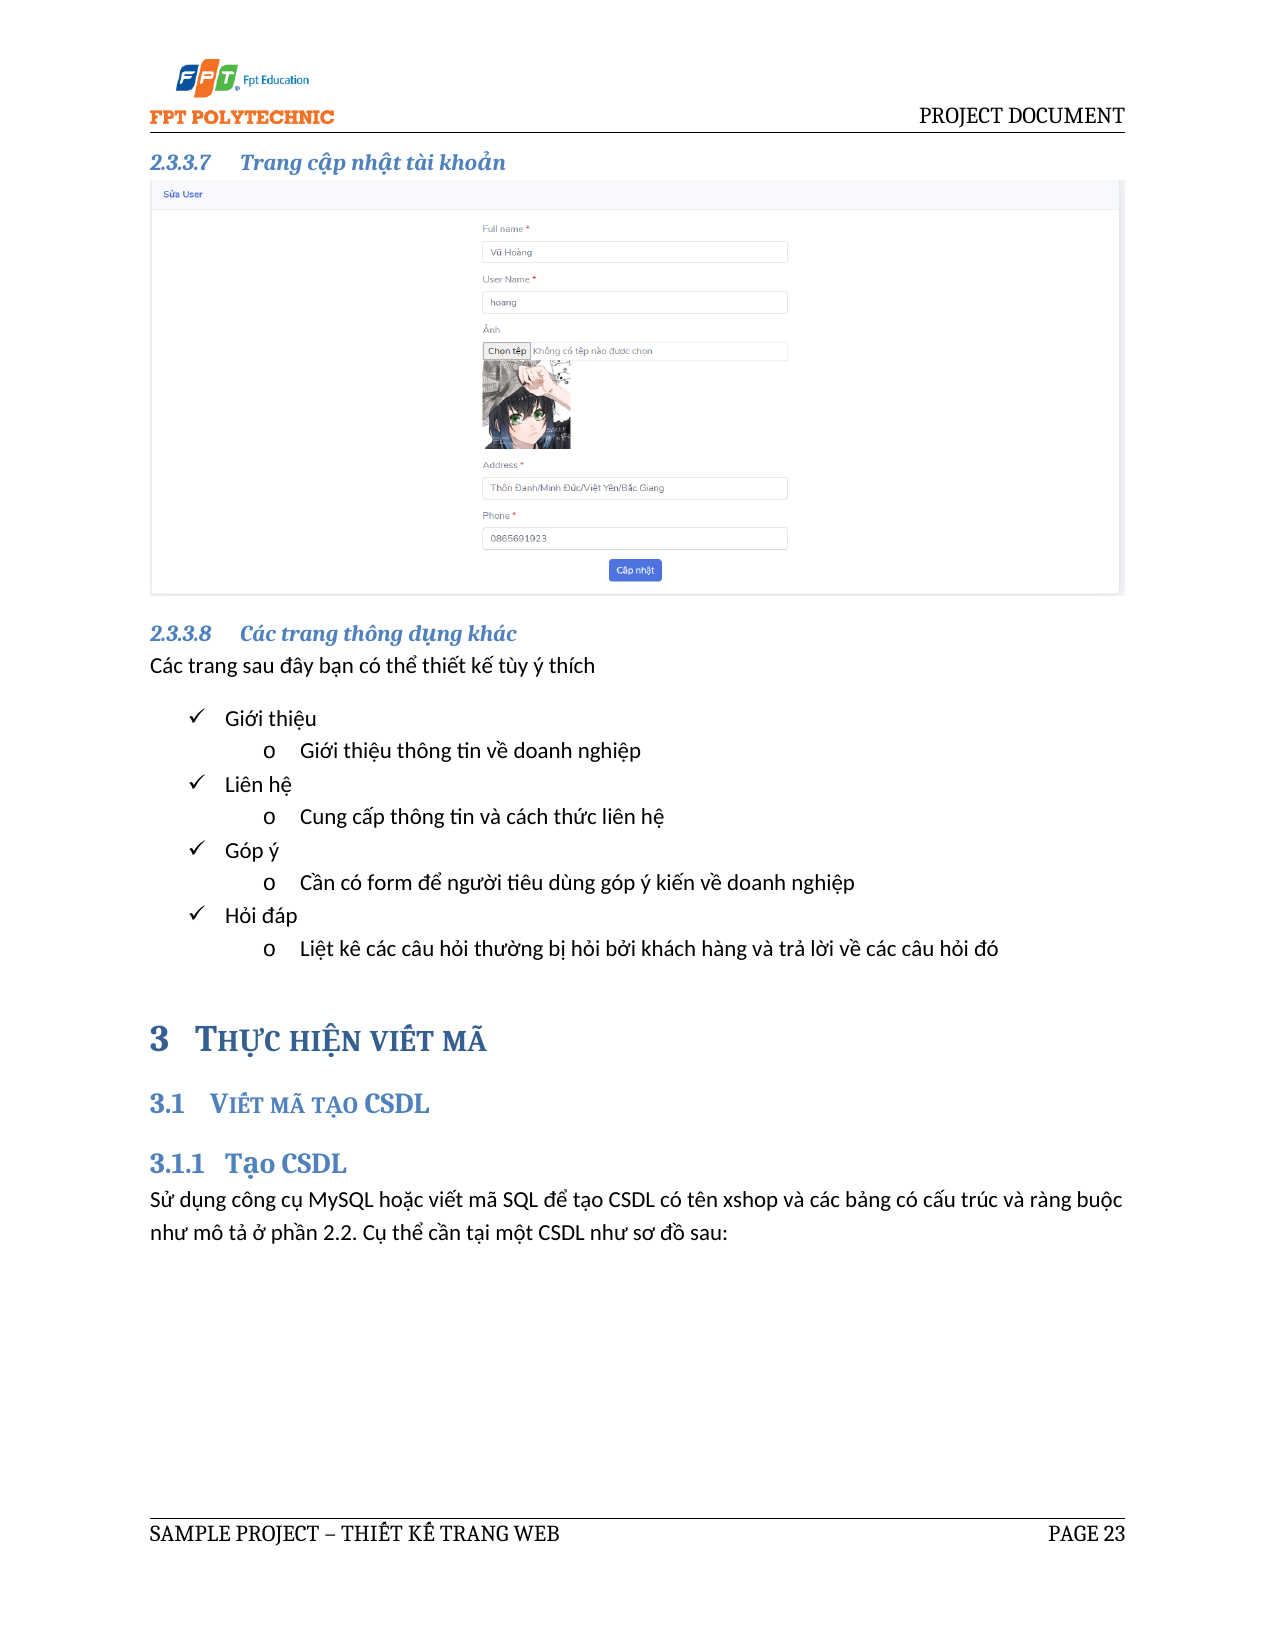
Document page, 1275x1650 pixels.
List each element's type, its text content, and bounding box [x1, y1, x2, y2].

list Liên hệ [187, 770, 1125, 798]
subtitle Các trang thông dụng khác [150, 621, 1125, 647]
picture [150, 59, 336, 124]
list Hỏi đáp [187, 901, 1125, 929]
subtitle Thực hiện viết mã [150, 1017, 1125, 1060]
text Các trang sau đây bạn có thể thiết kế tùy ý thích [150, 651, 1125, 679]
list Góp ý [187, 836, 1125, 864]
list Cung cấp thông tin và cách thức liên hệ [262, 802, 1125, 831]
subtitle Tạo CSDL [150, 1147, 1125, 1181]
subtitle Trang cập nhật tài khoản [150, 150, 1125, 176]
list Giới thiệu thông tin về doanh nghiệp [262, 736, 1125, 766]
subtitle Viết mã tạo CSDL [150, 1088, 1125, 1121]
list Cần có form để người tiêu dùng góp ý kiến về doanh nghiệp [262, 868, 1125, 897]
picture [150, 180, 1125, 596]
text Sử dụng công cụ MySQL hoặc viết mã SQL để tạo CSDL có tên xshop và các bảng có cấu trúc và ràng buộc như mô tả ở phần 2.2. Cụ thể cần tại một CSDL như sơ đồ sau: [150, 1186, 1125, 1246]
list Giới thiệu [187, 704, 1125, 732]
list Liệt kê các câu hỏi thường bị hỏi bởi khách hàng và trả lời về các câu hỏi đó [262, 934, 1125, 963]
